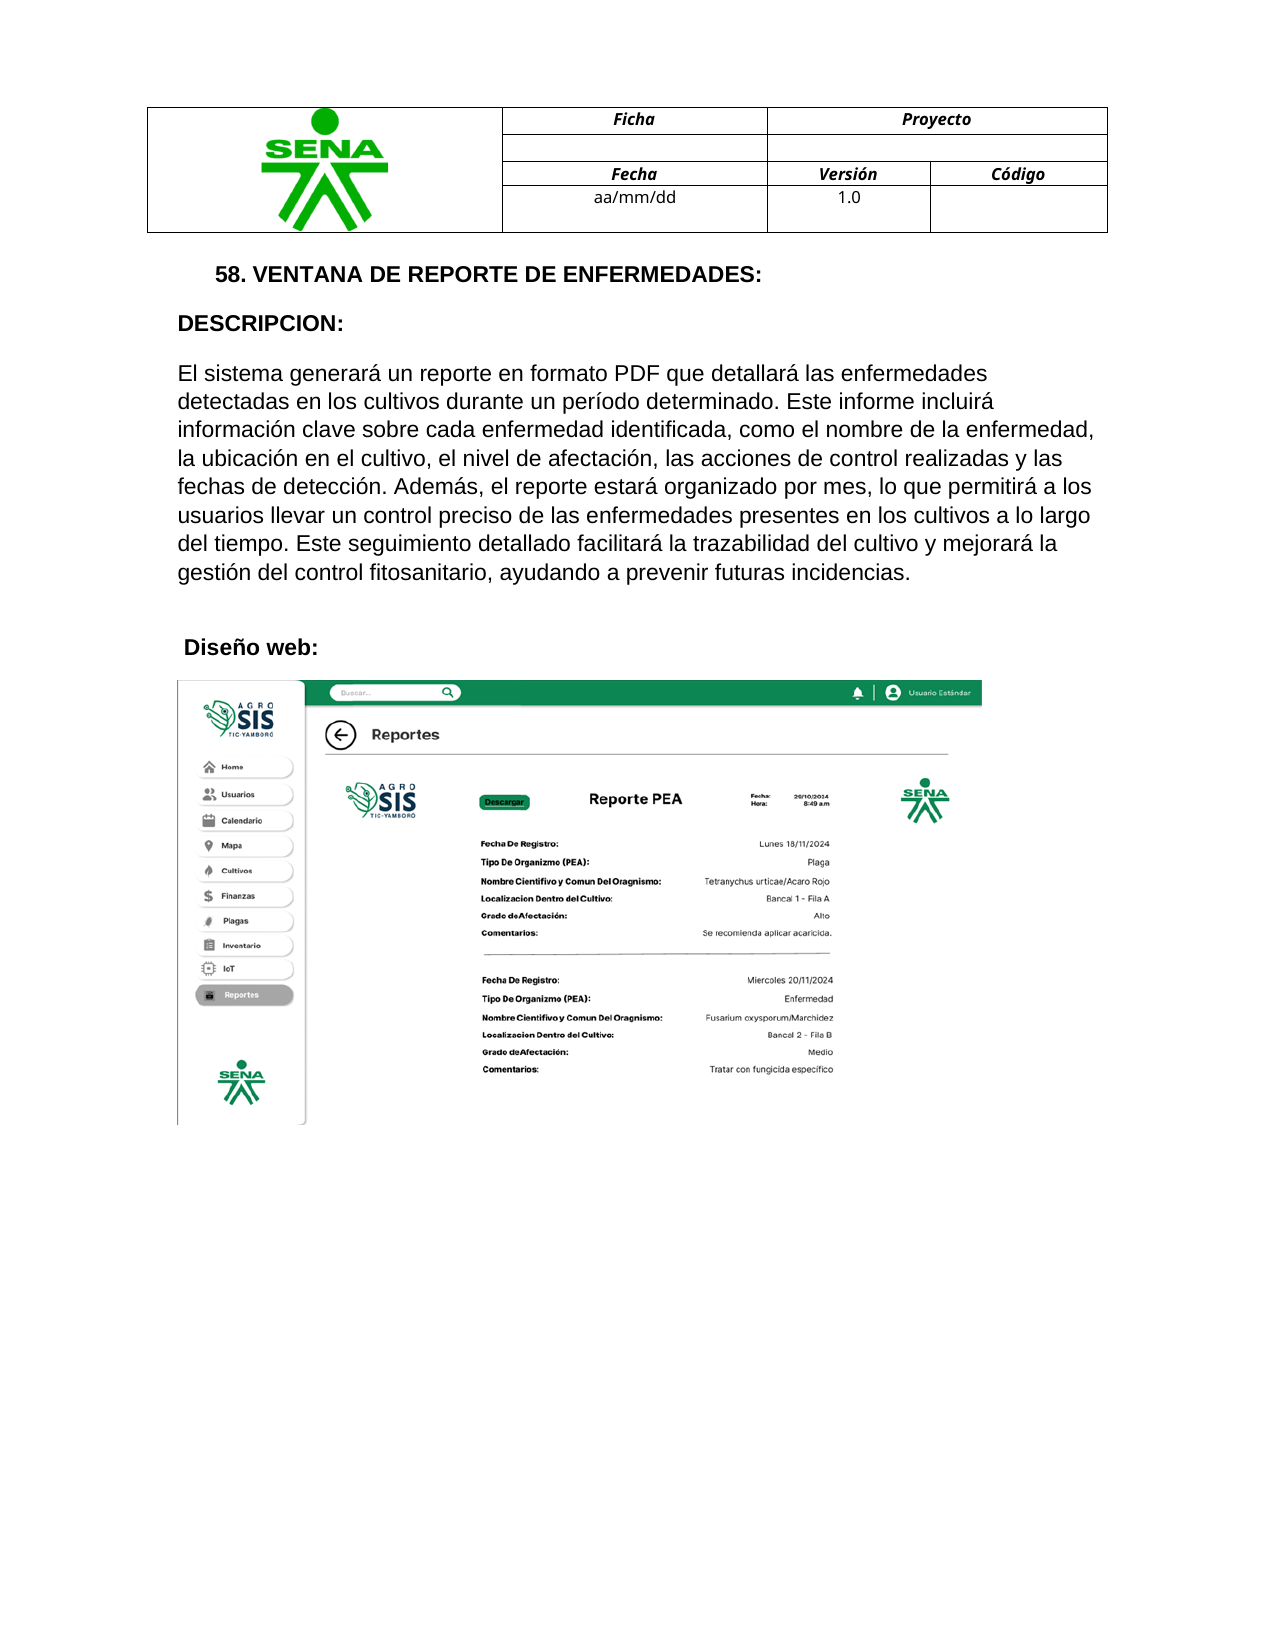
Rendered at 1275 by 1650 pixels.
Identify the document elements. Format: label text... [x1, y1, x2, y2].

picture [261, 107, 389, 232]
subtitle El sistema generará un reporte en formato PDF que detallará las enfermedades detectadas en los cultivos durante un período determinado. Este informe incluirá información clave sobre cada enfermedad identificada, como el nombre de la enfermedad, la ubicación en el cultivo, el nivel de afectación, las acciones de control realizadas y las fechas de detección. Además, el reporte estará organizado por mes, lo que permitirá a los usuarios llevar un control preciso de las enfermedades presentes en los cultivos a lo largo del tiempo. Este seguimiento detallado facilitará la trazabilidad del cultivo y mejorará la gestión del control fitosanitario, ayudando a prevenir futuras incidencias. [177, 359, 1098, 585]
text Diseño web: [177, 634, 1098, 660]
subtitle DESCRIPCION: [177, 310, 1098, 337]
subtitle VENTANA DE REPORTE DE ENFERMEDADES: [215, 261, 1098, 287]
picture [177, 680, 982, 1125]
